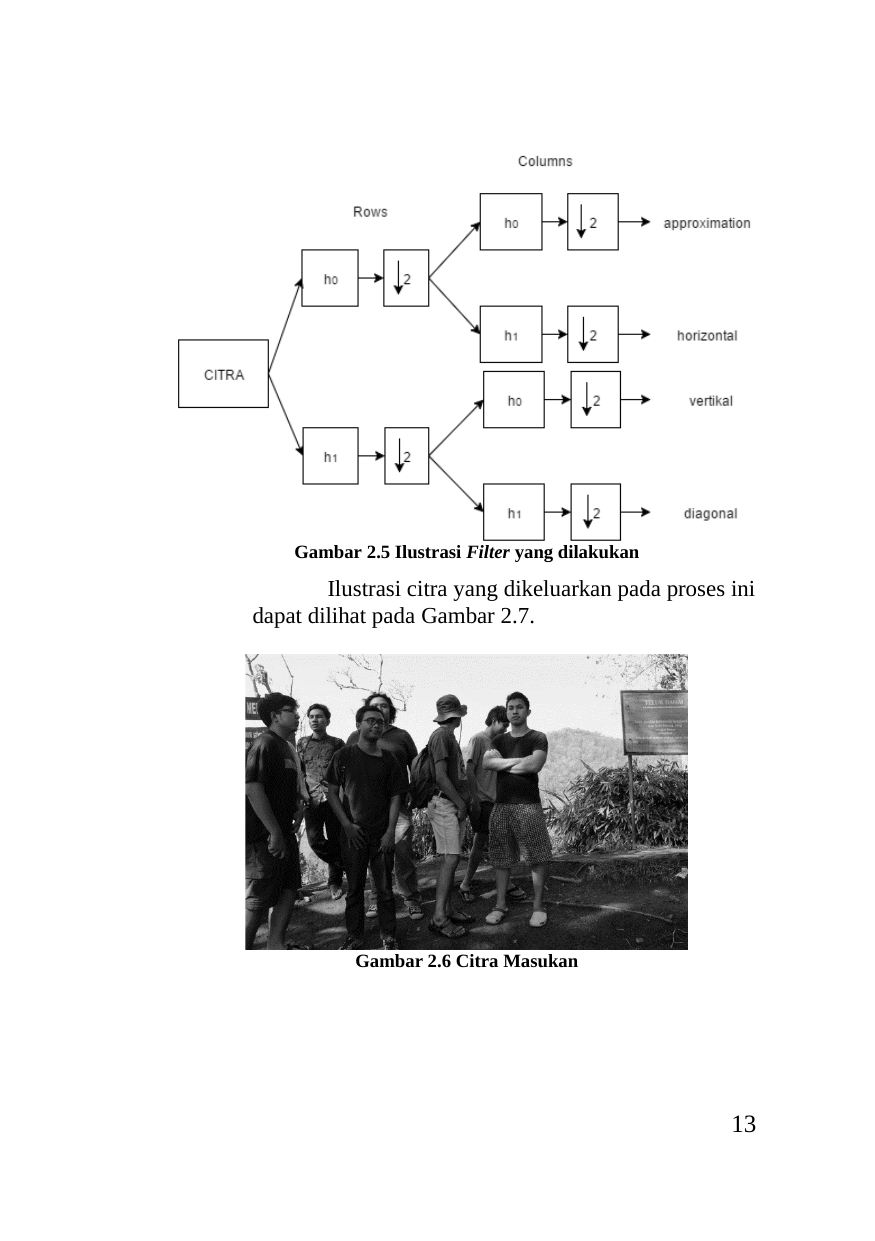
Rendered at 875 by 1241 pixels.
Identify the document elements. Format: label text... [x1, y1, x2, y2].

picture [245, 654, 688, 950]
text Ilustrasi citra yang dikeluarkan pada proses ini dapat dilihat pada Gambar 2.7. [252, 576, 756, 628]
text Gambar 2.5 Ilustrasi Filter yang dilakukan [177, 542, 756, 563]
text Gambar 2.6 Citra Masukan [177, 950, 756, 971]
